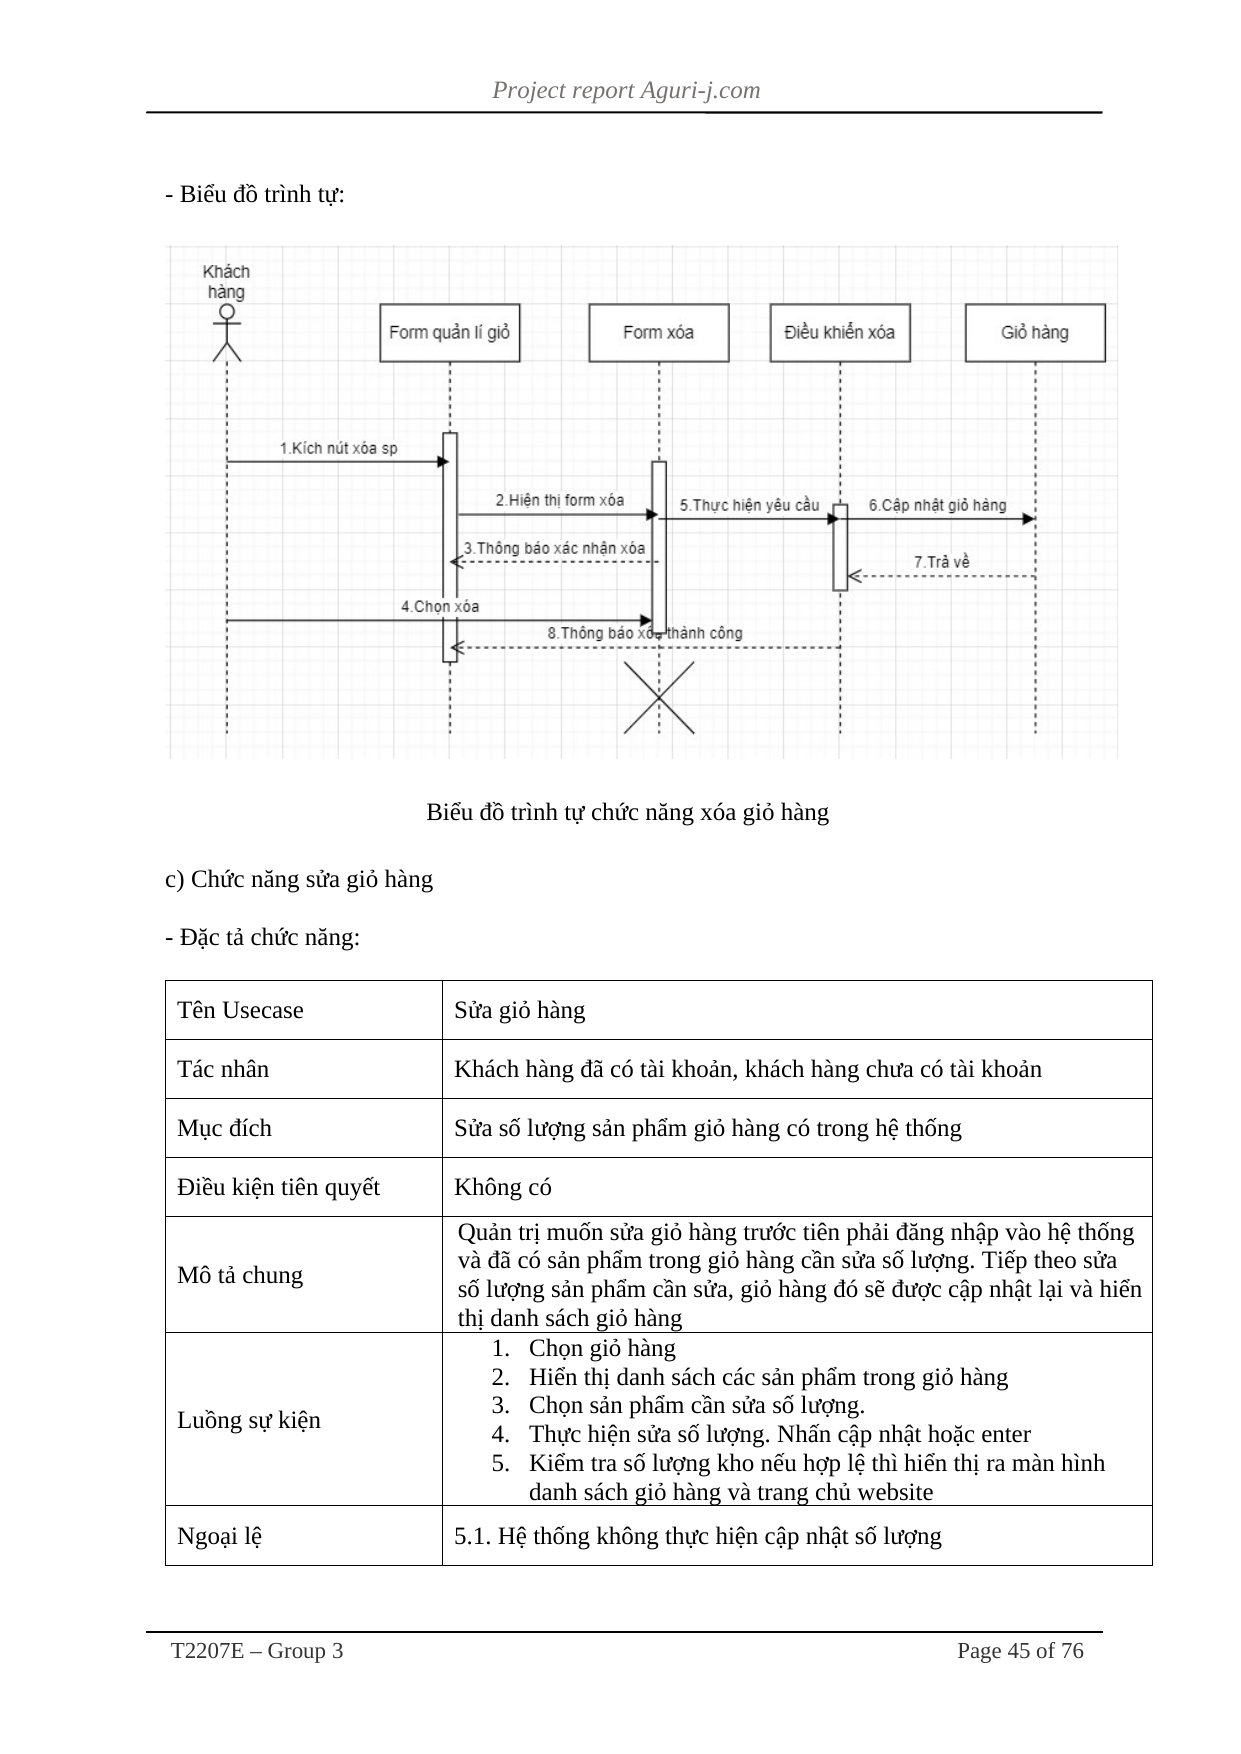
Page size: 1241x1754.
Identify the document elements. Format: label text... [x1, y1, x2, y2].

text c) Chức năng sửa giỏ hàng [165, 864, 1090, 892]
text - Biểu đồ trình tự: [165, 179, 1090, 208]
table_cell Chọn giỏ hàng Hiển thị danh sách các sản phẩm trong giỏ hàng Chọn sản phẩm cần sửa số lượng. Thực hiện sửa số lượng. Nhấn cập nhật hoặc enter Kiểm tra số lượng kho nếu hợp lệ thì hiển thị ra màn hình danh sách giỏ hàng và trang chủ website [443, 1333, 1152, 1505]
table_cell Tác nhân [166, 1040, 442, 1098]
table_cell Điều kiện tiên quyết [166, 1158, 442, 1216]
table_cell 5.1. Hệ thống không thực hiện cập nhật số lượng [443, 1506, 1152, 1564]
picture [165, 245, 1119, 759]
table_cell Mục đích [166, 1099, 442, 1157]
table_cell Quản trị muốn sửa giỏ hàng trước tiên phải đăng nhập vào hệ thống và đã có sản phẩm trong giỏ hàng cần sửa số lượng. Tiếp theo sửa số lượng sản phẩm cần sửa, giỏ hàng đó sẽ được cập nhật lại và hiển thị danh sách giỏ hàng [443, 1217, 1152, 1332]
table_cell Sửa số lượng sản phẩm giỏ hàng có trong hệ thống [443, 1099, 1152, 1157]
table_cell Luồng sự kiện [166, 1333, 442, 1505]
table_header Sửa giỏ hàng [443, 981, 1152, 1039]
table_cell Ngoại lệ [166, 1506, 442, 1564]
table_cell Không có [443, 1158, 1152, 1216]
table_cell Mô tả chung [166, 1217, 442, 1332]
table_cell Khách hàng đã có tài khoản, khách hàng chưa có tài khoản [443, 1040, 1152, 1098]
text - Đặc tả chức năng: [165, 922, 1090, 950]
text Biểu đồ trình tự chức năng xóa giỏ hàng [165, 797, 1090, 826]
table_header Tên Usecase [166, 981, 442, 1039]
